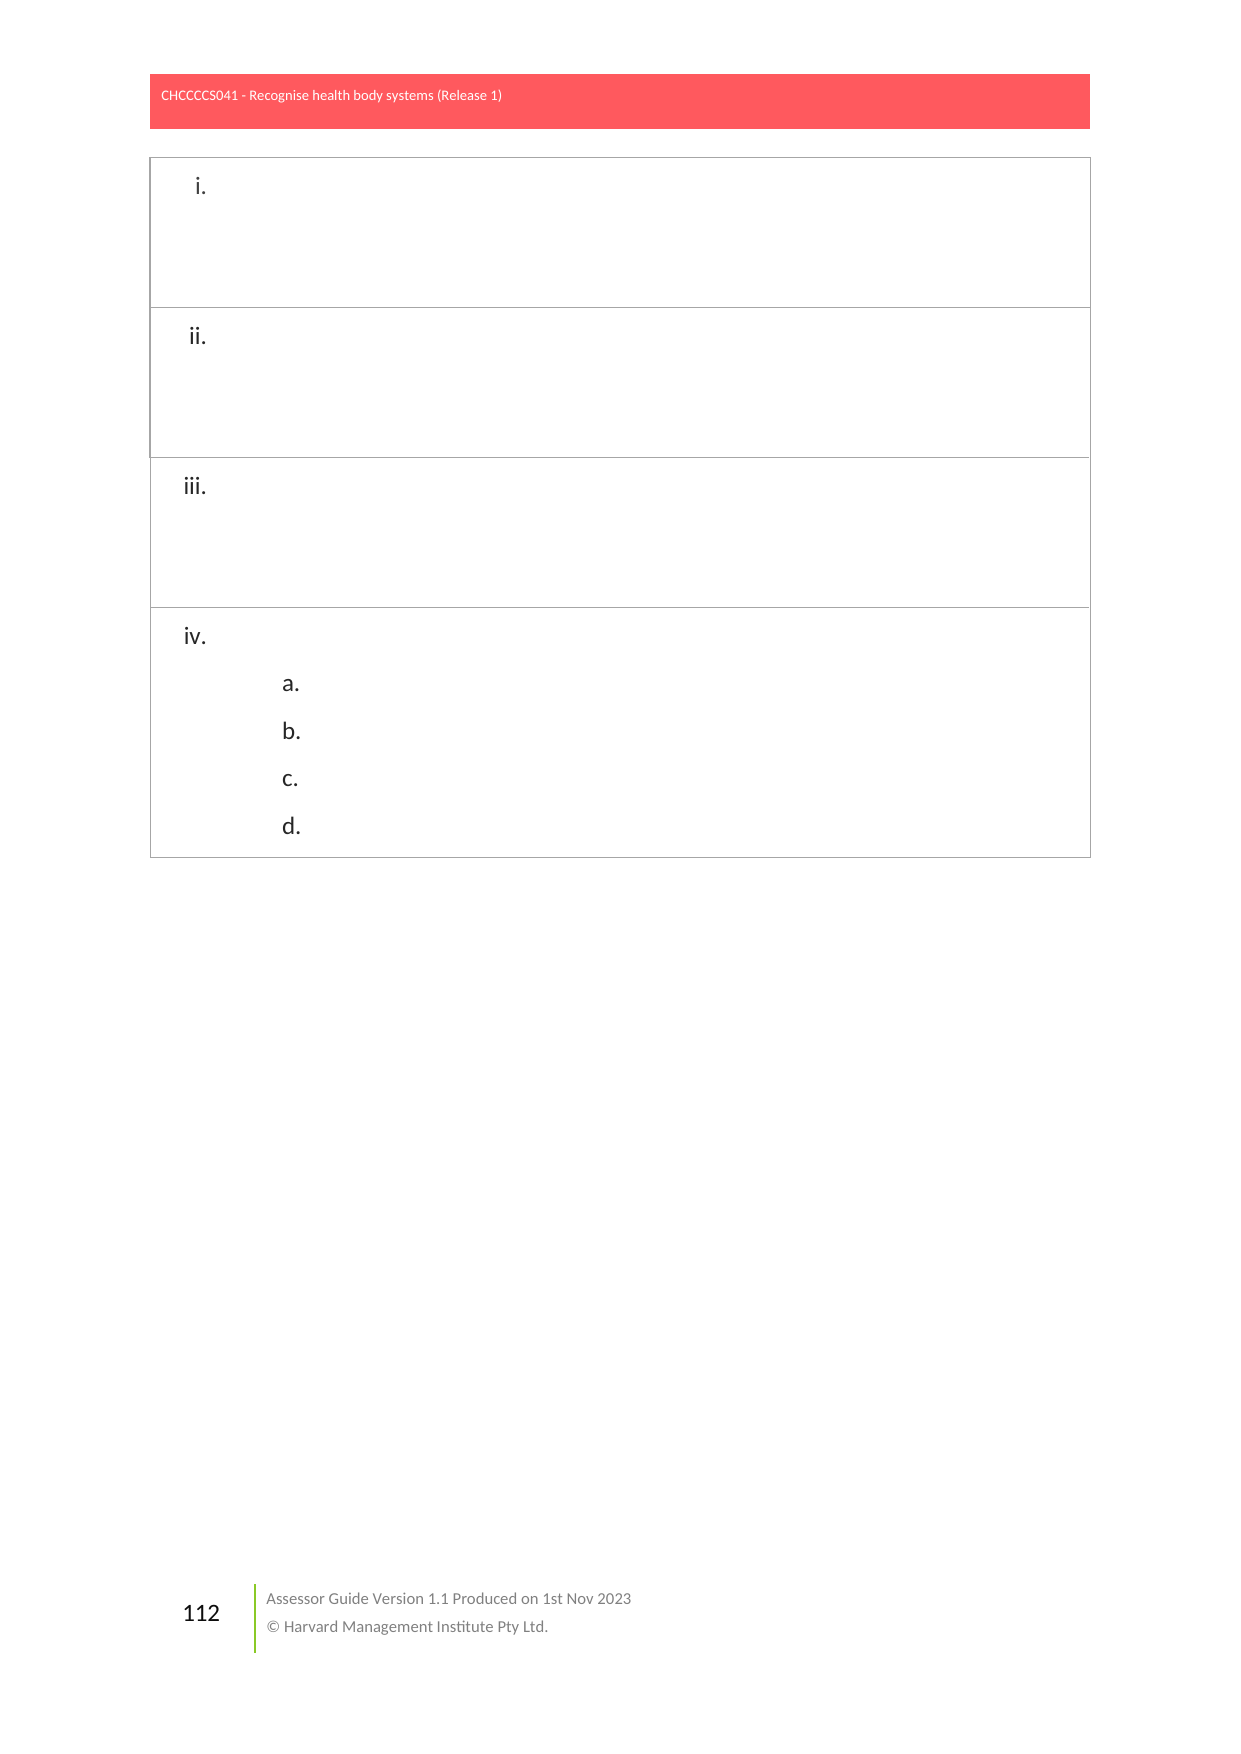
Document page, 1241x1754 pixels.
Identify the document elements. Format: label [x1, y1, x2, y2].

table_header [151, 158, 1090, 307]
table_cell [151, 457, 1090, 607]
table_cell [151, 308, 1090, 457]
table_cell [151, 607, 1090, 857]
